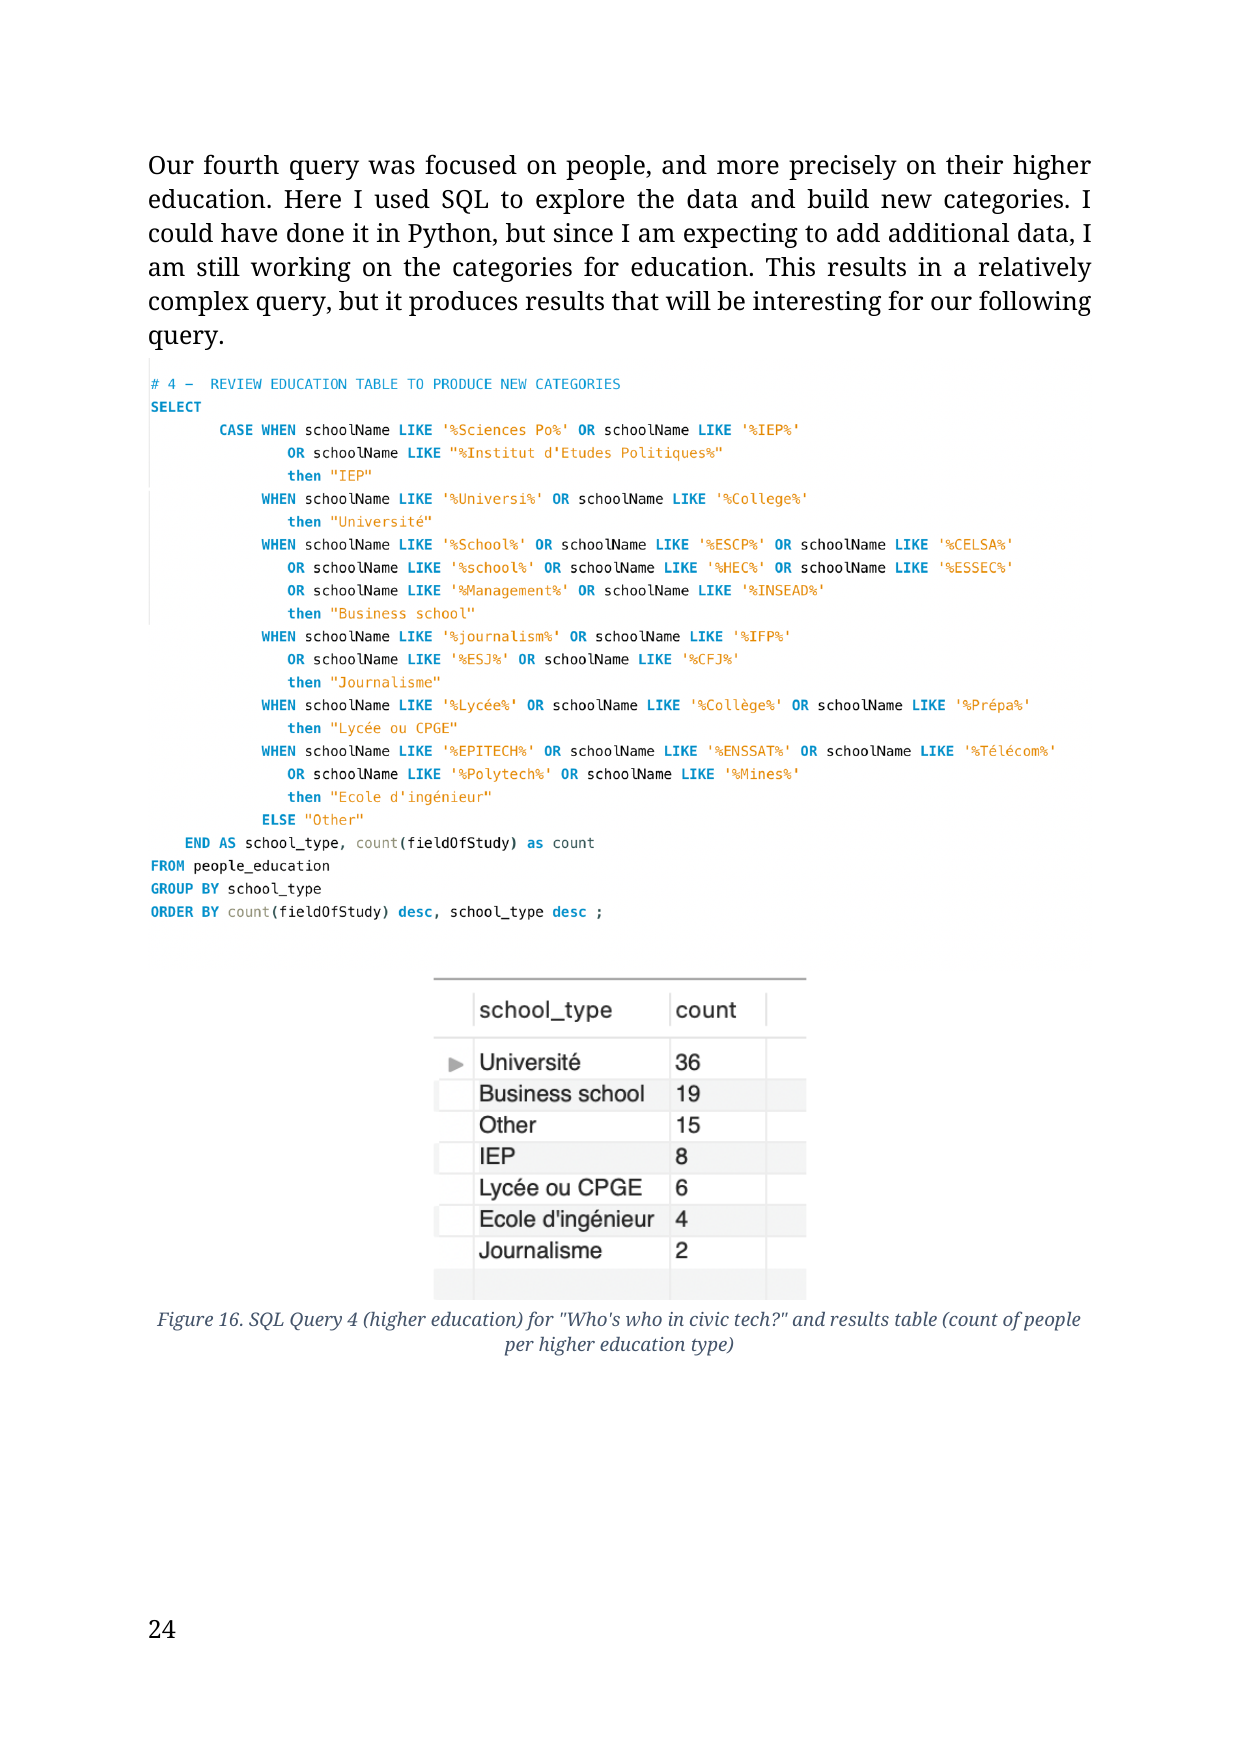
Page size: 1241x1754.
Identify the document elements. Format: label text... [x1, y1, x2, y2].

picture [433, 977, 807, 1300]
text Our fourth query was focused on people, and more precisely on their higher education. Here I used SQL to explore the data and build new categories. I could have done it in Python, but since I am expecting to add additional data, I am still working on the categories for education. This results in a relatively complex query, but it produces results that will be interesting for our following query. [148, 148, 1093, 352]
picture [147, 358, 1092, 971]
text Figure 16. SQL Query 4 (higher education) for "Who's who in civic tech?" and results table (count of people per higher education type) [148, 1306, 1093, 1357]
